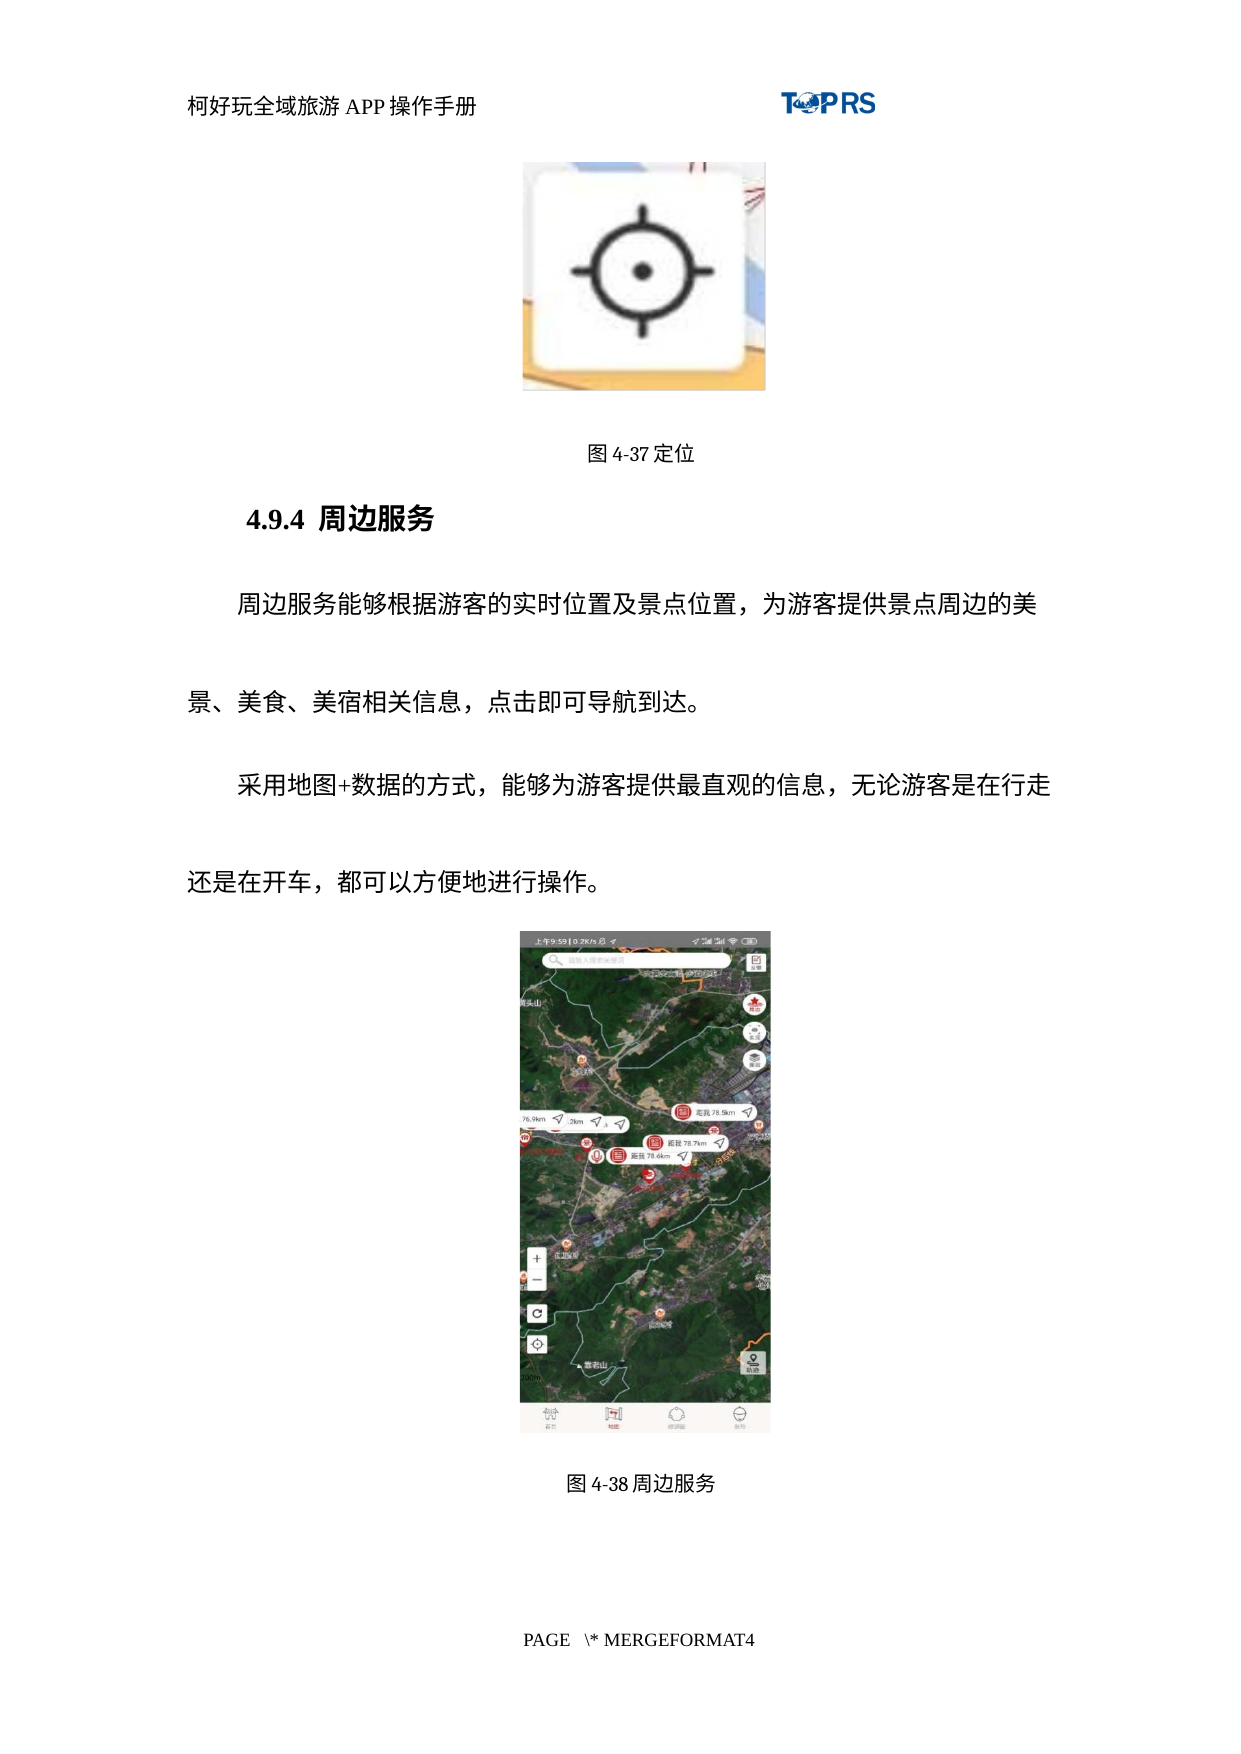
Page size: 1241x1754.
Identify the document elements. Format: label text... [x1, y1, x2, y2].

text 采用地图+数据的方式，能够为游客提供最直观的信息，无论游客是在行走还是在开车，都可以方便地进行操作。 [187, 751, 1053, 913]
picture [519, 931, 771, 1433]
text 周边服务能够根据游客的实时位置及景点位置，为游客提供景点周边的美景、美食、美宿相关信息，点击即可导航到达。 [187, 570, 1053, 733]
picture [780, 91, 876, 114]
picture [522, 162, 768, 393]
subtitle 周边服务 [187, 484, 1053, 549]
